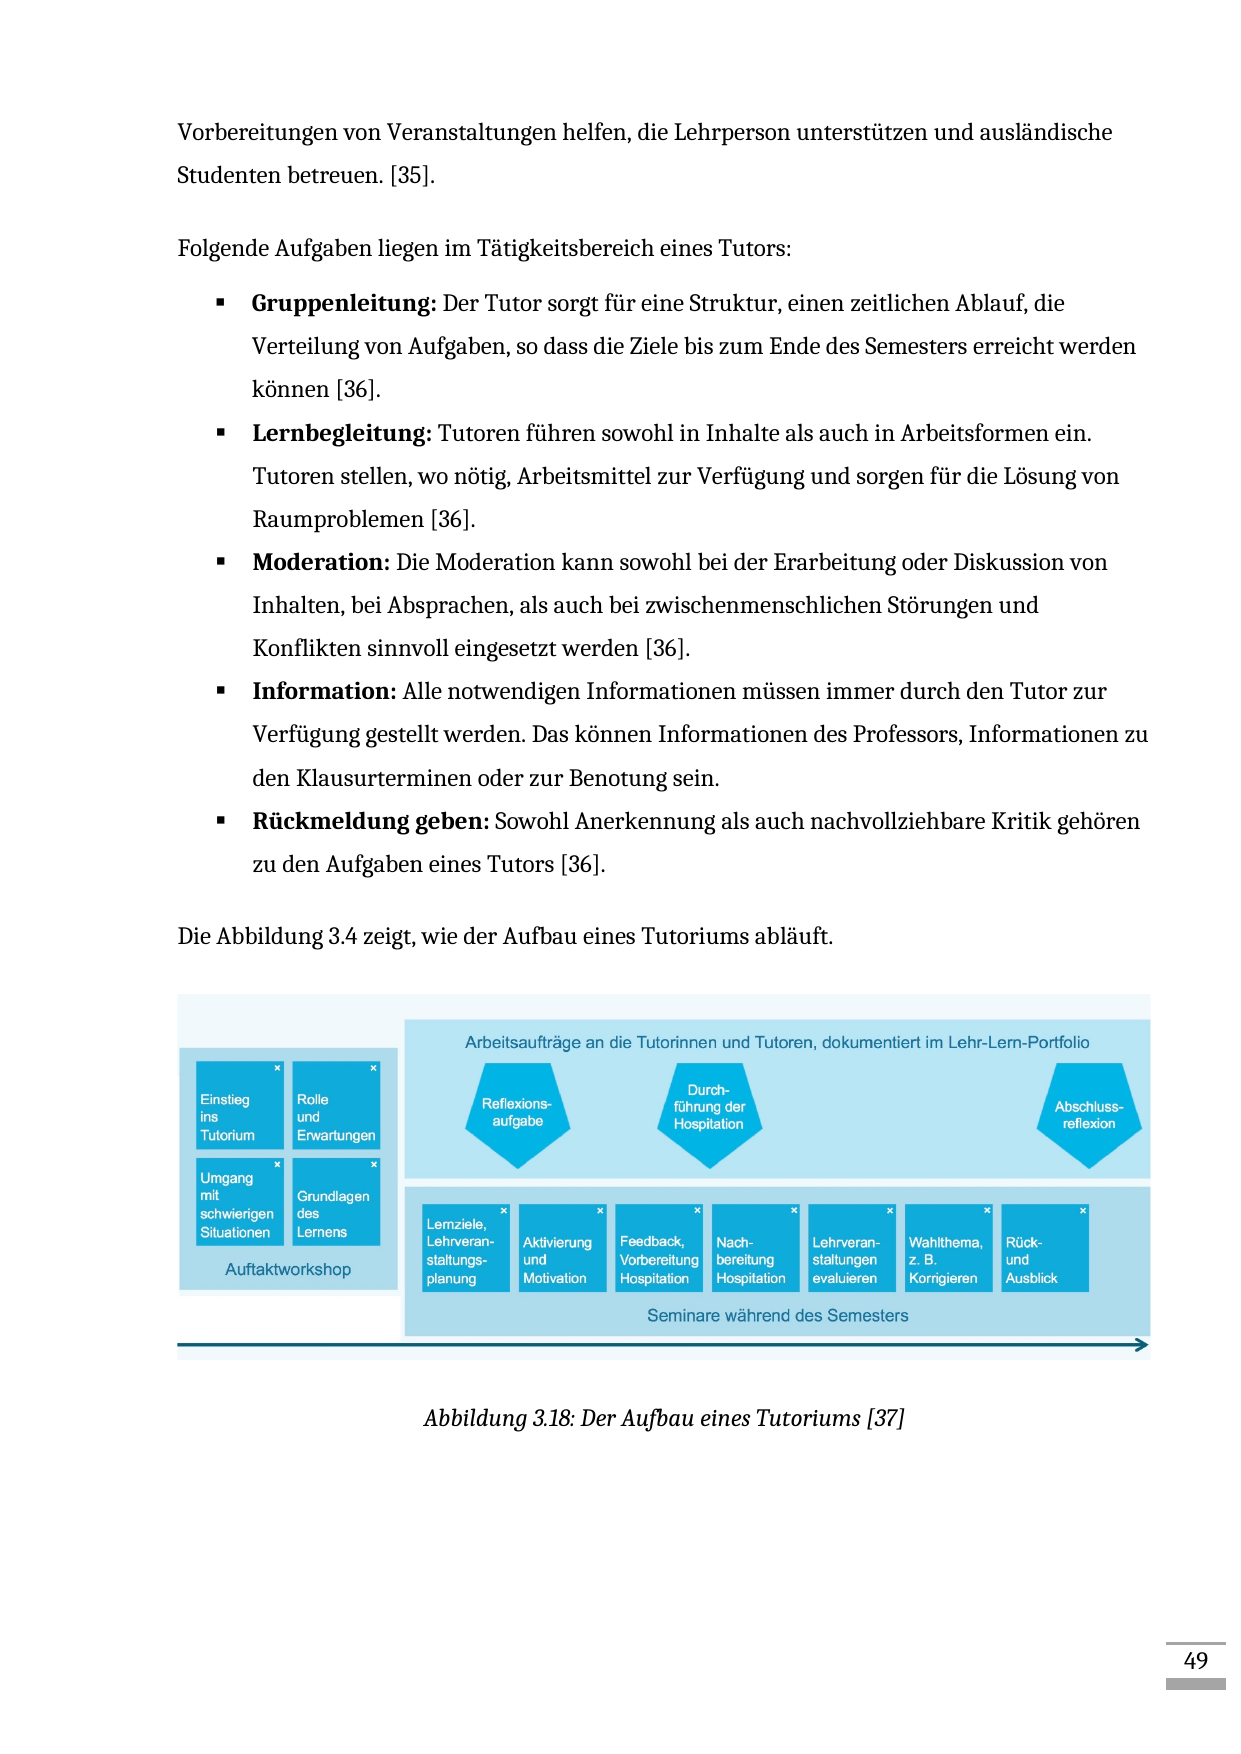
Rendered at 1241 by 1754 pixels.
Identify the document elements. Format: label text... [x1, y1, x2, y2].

list Information: Alle notwendigen Informationen müssen immer durch den Tutor zur Verfügung gestellt werden. Das können Informationen des Professors, Informationen zu den Klausurterminen oder zur Benotung sein. [215, 677, 1152, 792]
text Die Abbildung 3.4 zeigt, wie der Aufbau eines Tutoriums abläuft. [177, 922, 1152, 951]
list Lernbegleitung: Tutoren führen sowohl in Inhalte als auch in Arbeitsformen ein. Tutoren stellen, wo nötig, Arbeitsmittel zur Verfügung und sorgen für die Lösung von Raumproblemen [36]. [215, 418, 1152, 533]
list Rückmeldung geben: Sowohl Anerkennung als auch nachvollziehbare Kritik gehören zu den Aufgaben eines Tutors [36]. [215, 807, 1152, 878]
text Folgende Aufgaben liegen im Tätigkeitsbereich eines Tutors: [177, 233, 1152, 262]
list Gruppenleitung: Der Tutor sorgt für eine Struktur, einen zeitlichen Ablauf, die Verteilung von Aufgaben, so dass die Ziele bis zum Ende des Semesters erreicht werden können [36]. [214, 289, 1152, 404]
picture [177, 994, 1151, 1360]
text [177, 118, 1152, 190]
list Moderation: Die Moderation kann sowohl bei der Erarbeitung oder Diskussion von Inhalten, bei Absprachen, als auch bei zwischenmenschlichen Störungen und Konflikten sinnvoll eingesetzt werden [36]. [215, 548, 1152, 663]
